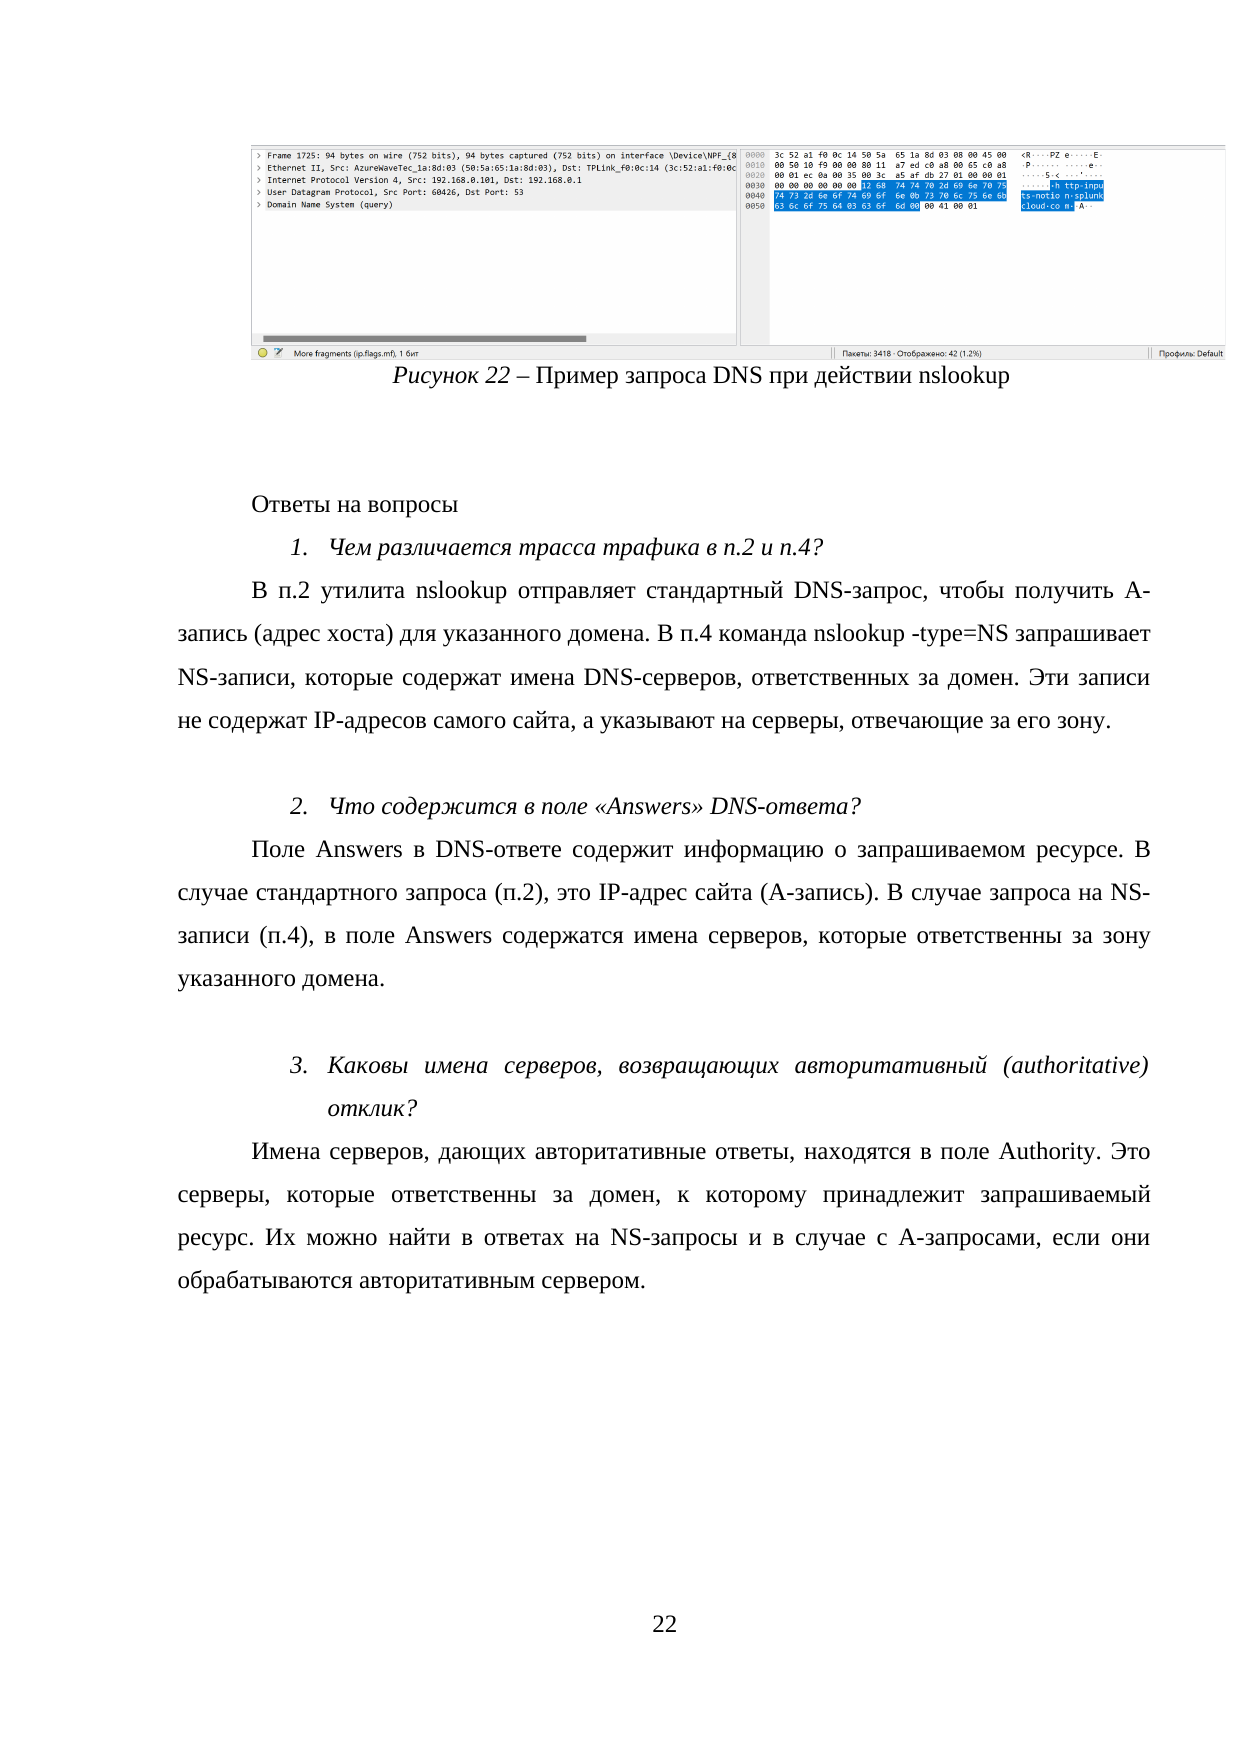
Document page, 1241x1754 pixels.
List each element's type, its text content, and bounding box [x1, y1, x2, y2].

list Каковы имена серверов, возвращающих авторитативный (authoritative) отклик? [290, 1050, 1152, 1122]
text Ответы на вопросы [177, 489, 1152, 518]
text Имена серверов, дающих авторитативные ответы, находятся в поле Authority. Это серверы, которые ответственны за домен, к которому принадлежит запрашиваемый ресурс. Их можно найти в ответах на NS-запросы и в случае с A-запросами, если они обрабатываются авторитативным сервером. [177, 1136, 1152, 1294]
text Рисунок 22 – Пример запроса DNS при действии nslookup [177, 360, 1152, 388]
text Поле Answers в DNS-ответе содержит информацию о запрашиваемом ресурсе. В случае стандартного запроса (п.2), это IP-адрес сайта (A-запись). В случае запроса на NS-записи (п.4), в поле Answers содержатся имена серверов, которые ответственны за зону указанного домена. [177, 834, 1152, 992]
text В п.2 утилита nslookup отправляет стандартный DNS-запрос, чтобы получить A-запись (адрес хоста) для указанного домена. В п.4 команда nslookup -type=NS запрашивает NS-записи, которые содержат имена DNS-серверов, ответственных за домен. Эти записи не содержат IP-адресов самого сайта, а указывают на серверы, отвечающие за его зону. [177, 575, 1152, 733]
list Чем различается трасса трафика в п.2 и п.4? [290, 532, 1152, 561]
list Что содержится в поле «Answers» DNS-ответа? [290, 791, 1152, 820]
picture [251, 145, 1226, 360]
